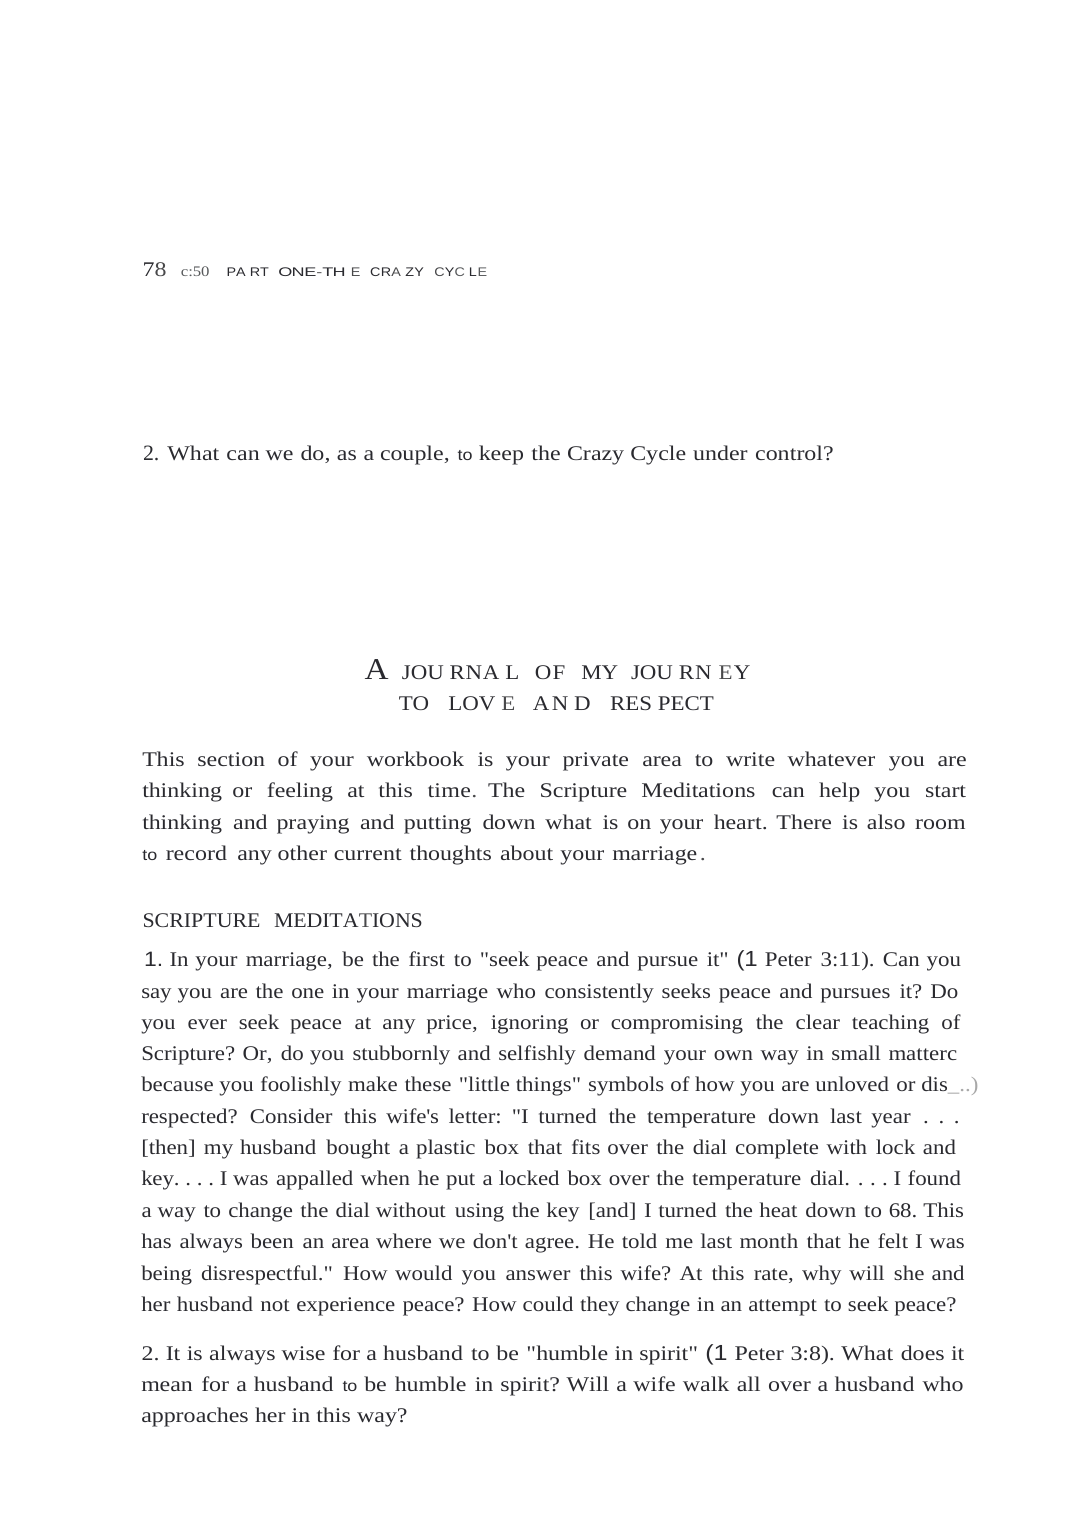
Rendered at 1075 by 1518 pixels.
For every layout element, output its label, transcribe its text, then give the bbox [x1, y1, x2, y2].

text This section of your workbook is your private area to write whatever you are thinking or feeling at this time. The Scripture Meditations can help you start thinking and praying and putting down what is on your heart. There is also room to record any other current thoughts about your marriage. [142, 747, 967, 865]
text 2. It is always wise for a husband to be "humble in spirit" (1 Peter 3:8). What does it mean for a husband to be humble in spirit? Will a wife walk all over a husband who approaches her in this way? [141, 1339, 965, 1427]
text 78 c:50 PA RT ONE-TH E CRA ZY CYC LE [142, 257, 996, 281]
text A JOU RNA L OF MY JOU RN EY TO LOV E AN D RES PECT [364, 651, 772, 715]
text SCRIPTURE MEDITATIONS [142, 908, 996, 932]
text 1. In your marriage, be the first to "seek peace and pursue it" (1 Peter 3:11). Can you say you are the one in your marriage who consistently seeks peace and pursues it? Do you ever seek peace at any price, ignoring or compromising the clear teaching of Scripture? Or, do you stubbornly and selfishly demand your own way in small matterc because you foolishly make these "little things" symbols of how you are unloved or dis_..) respected? Consider this wife's letter: "I turned the temperature down last year . . . [then] my husband bought a plastic box that fits over the dial complete with lock and key. . . . I was appalled when he put a locked box over the temperature dial. . . . I found [141, 946, 982, 1190]
list What can we do, as a couple, to keep the Crazy Cycle under control? [143, 439, 996, 465]
text a way to change the dial without using the key [and] I turned the heat down to 68. This has always been an area where we don't agree. He told me last month that he felt I was being disrespectful." How would you answer this wife? At this rate, why will she and her husband not experience peace? How could they change in an attempt to seek peace? [141, 1198, 965, 1316]
